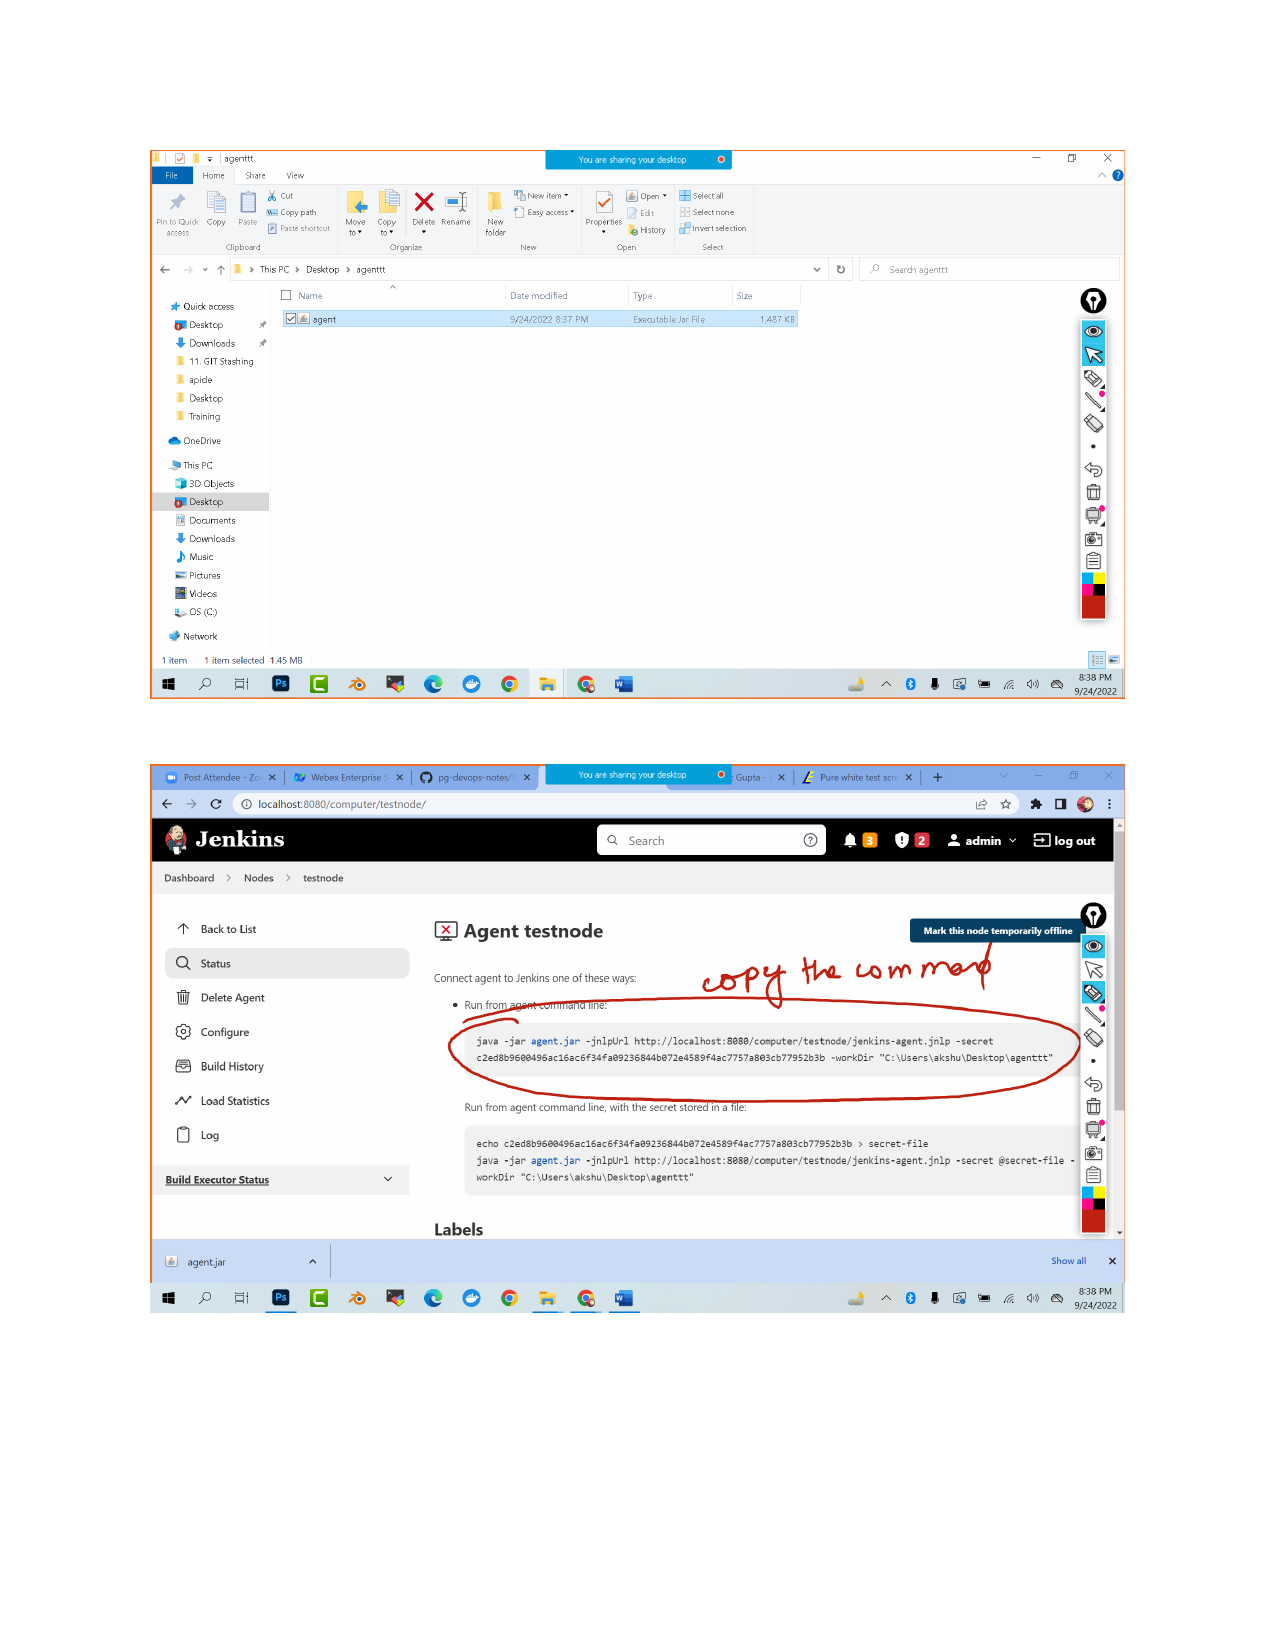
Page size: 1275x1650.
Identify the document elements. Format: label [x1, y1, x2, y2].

picture [150, 764, 1125, 1313]
picture [150, 150, 1125, 699]
